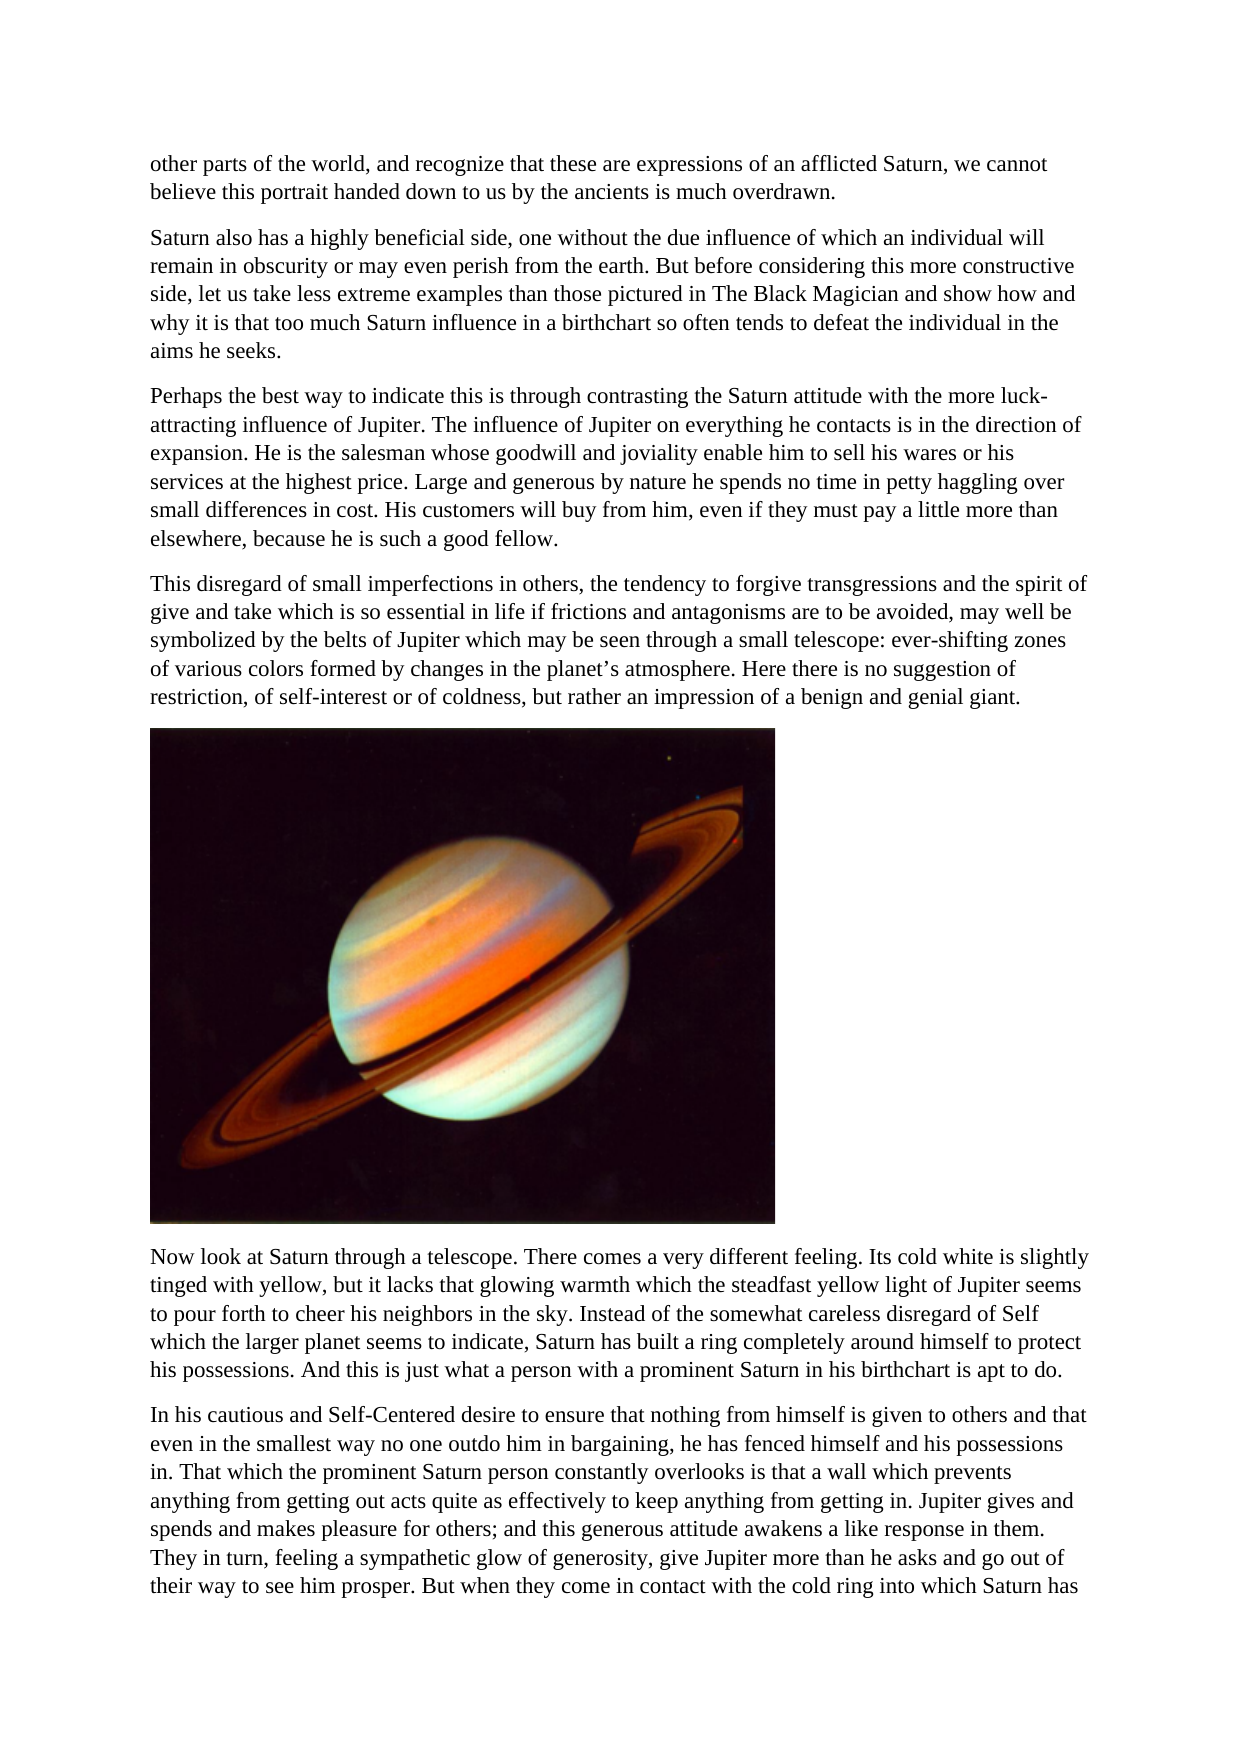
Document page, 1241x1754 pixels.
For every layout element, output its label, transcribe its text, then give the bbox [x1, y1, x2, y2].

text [150, 1402, 1090, 1598]
picture [150, 728, 775, 1224]
text Perhaps the best way to indicate this is through contrasting the Saturn attitude with the more luck-attracting influence of Jupiter. The influence of Jupiter on everything he contacts is in the direction of expansion. He is the salesman whose goodwill and joviality enable him to sell his wares or his services at the highest price. Large and generous by nature he spends no time in petty haggling over small differences in cost. His customers will buy from him, even if they must pay a little more than elsewhere, because he is such a good fellow. [150, 382, 1090, 551]
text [150, 150, 1090, 205]
text Saturn also has a highly beneficial side, one without the due influence of which an individual will remain in obscurity or may even perish from the earth. But before considering this more constructive side, let us take less extreme examples than those pictured in The Black Magician and show how and why it is that too much Saturn influence in a birthchart so often tends to defeat the individual in the aims he seeks. [150, 223, 1090, 364]
text This disregard of small imperfections in others, the tendency to forgive transgressions and the spirit of give and take which is so essential in life if frictions and antagonisms are to be avoided, may well be symbolized by the belts of Jupiter which may be seen through a small telescope: ever-shifting zones of various colors formed by changes in the planet’s atmosphere. Here there is no suggestion of restriction, of self-interest or of coldness, but rather an impression of a benign and genial giant. [150, 570, 1090, 710]
text Now look at Saturn through a telescope. There comes a very different feeling. Its cold white is slightly tinged with yellow, but it lacks that glowing warmth which the steadfast yellow light of Jupiter seems to pour forth to cheer his neighbors in the sky. Instead of the somewhat careless disregard of Self which the larger planet seems to indicate, Saturn has built a ring completely around himself to protect his possessions. And this is just what a person with a prominent Saturn in his birthchart is apt to do. [150, 1243, 1090, 1383]
